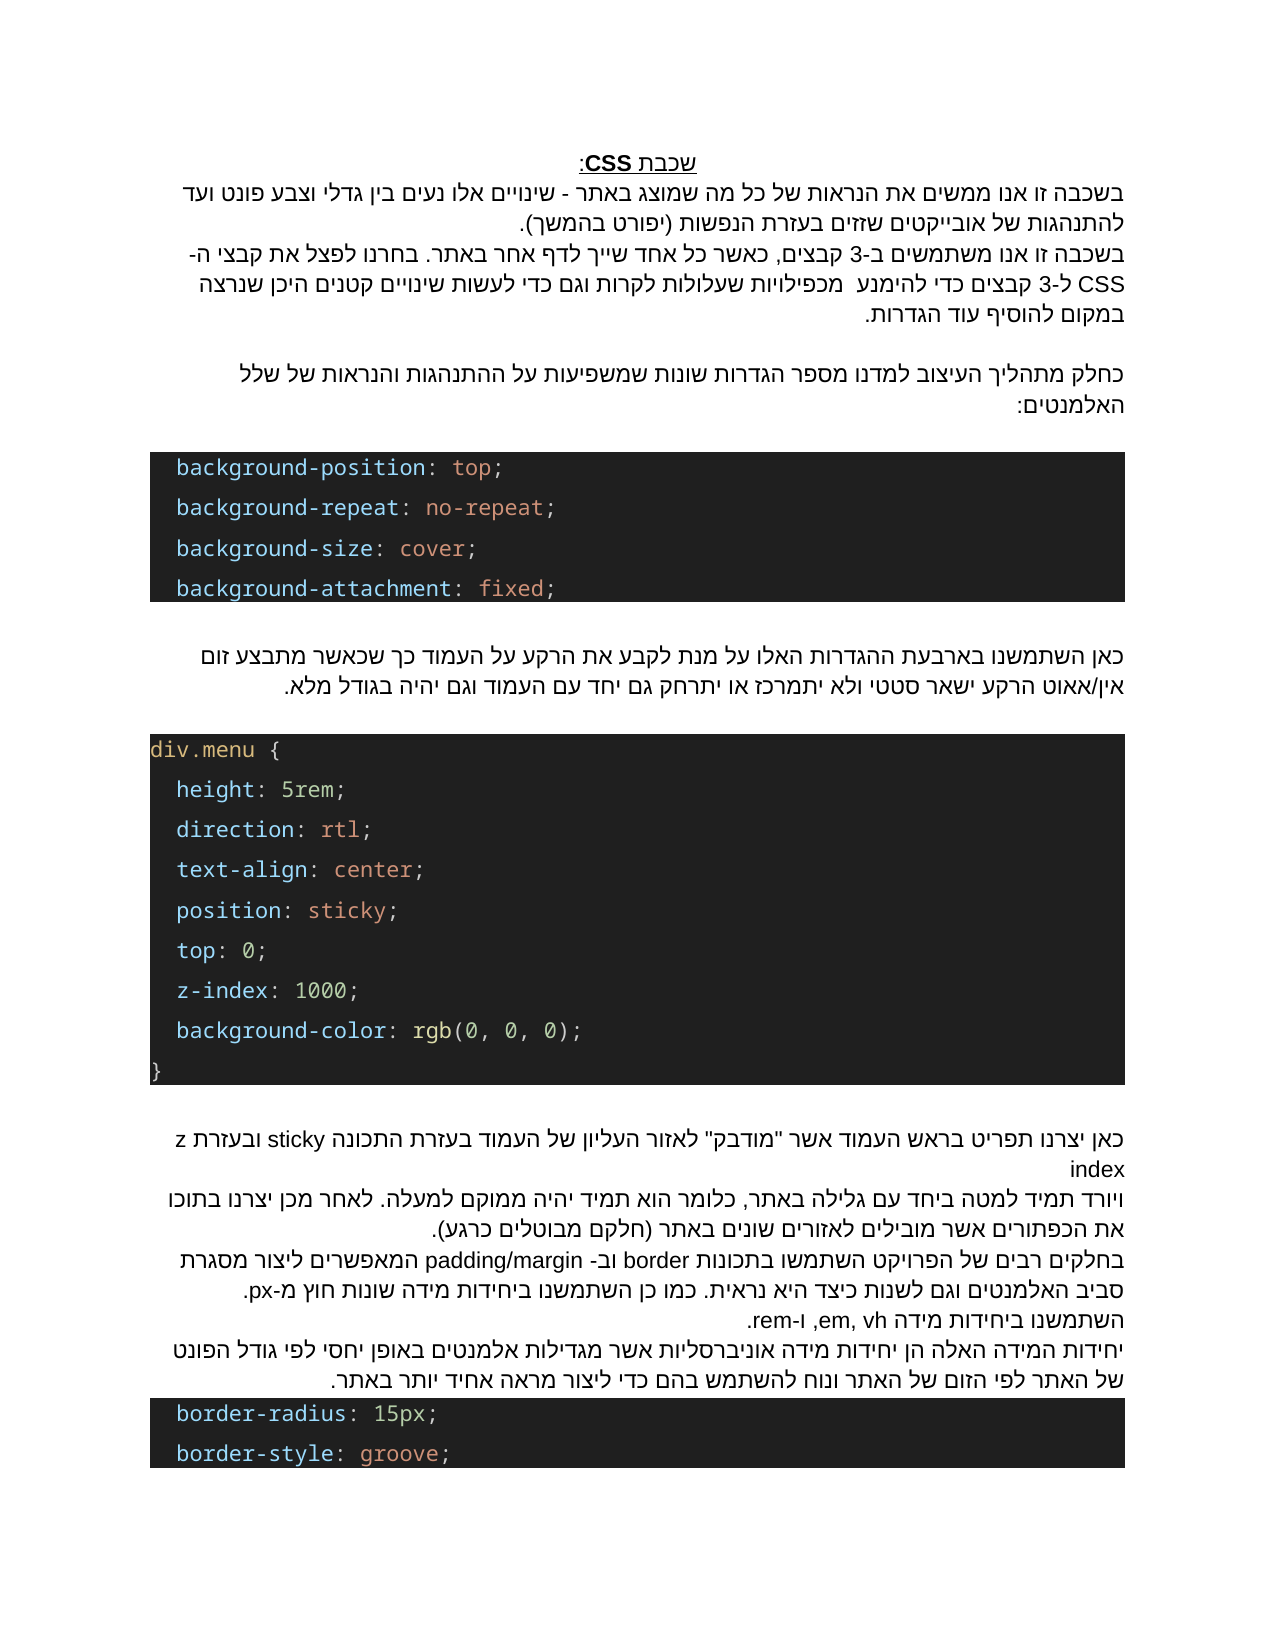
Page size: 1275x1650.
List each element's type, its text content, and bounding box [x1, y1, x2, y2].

text direction: rtl; [150, 814, 1125, 844]
text כאן יצרנו תפריט בראש העמוד אשר "מודבק" לאזור העליון של העמוד בעזרת התכונה sticky ובעזרת z index ויורד תמיד למטה ביחד עם גלילה באתר, כלומר הוא תמיד יהיה ממוקם למעלה. לאחר מכן יצרנו בתוכו את הכפתורים אשר מובילים לאזורים שונים באתר (חלקם מבוטלים כרגע). [150, 1126, 1125, 1243]
text בחלקים רבים של הפרויקט השתמשו בתכונות border וב- padding/margin המאפשרים ליצור מסגרת סביב האלמנטים וגם לשנות כיצד היא נראית. כמו כן השתמשנו ביחידות מידה שונות חוץ מ-px. השתמשנו ביחידות מידה em, vh, ו-rem. [150, 1247, 1125, 1333]
text background-attachment: fixed; [150, 573, 1125, 602]
text שכבת CSS: [150, 150, 1125, 176]
text position: sticky; [150, 894, 1125, 924]
text יחידות המידה האלה הן יחידות מידה אוניברסליות אשר מגדילות אלמנטים באופן יחסי לפי גודל הפונט של האתר לפי הזום של האתר ונוח להשתמש בהם כדי ליצור מראה אחיד יותר באתר. [150, 1337, 1125, 1394]
text div.menu { [150, 734, 1125, 763]
text background-color: rgb(0, 0, 0); [150, 1015, 1125, 1045]
text background-size: cover; [150, 532, 1125, 562]
text בשכבה זו אנו ממשים את הנראות של כל מה שמוצג באתר - שינויים אלו נעים בין גדלי וצבע פונט ועד להתנהגות של אובייקטים שזזים בעזרת הנפשות (יפורט בהמשך). בשכבה זו אנו משתמשים ב-3 קבצים, כאשר כל אחד שייך לדף אחר באתר. בחרנו לפצל את קבצי ה-CSS ל-3 קבצים כדי להימנע מכפילויות שעלולות לקרות וגם כדי לעשות שינויים קטנים היכן שנרצה במקום להוסיף עוד הגדרות. [150, 180, 1125, 327]
text z-index: 1000; [150, 975, 1125, 1005]
text } [150, 1055, 1125, 1085]
text height: 5rem; [150, 774, 1125, 804]
text text-align: center; [150, 854, 1125, 884]
text background-position: top; [150, 452, 1125, 482]
text border-style: groove; [150, 1438, 1125, 1468]
text border-radius: 15px; [150, 1398, 1125, 1427]
text כאן השתמשנו בארבעת ההגדרות האלו על מנת לקבע את הרקע על העמוד כך שכאשר מתבצע זום אין/אאוט הרקע ישאר סטטי ולא יתמרכז או יתרחק גם יחד עם העמוד וגם יהיה בגודל מלא. [150, 643, 1125, 700]
text top: 0; [150, 935, 1125, 964]
text כחלק מתהליך העיצוב למדנו מספר הגדרות שונות שמשפיעות על ההתנהגות והנראות של שלל האלמנטים: [150, 361, 1125, 418]
text background-repeat: no-repeat; [150, 492, 1125, 522]
